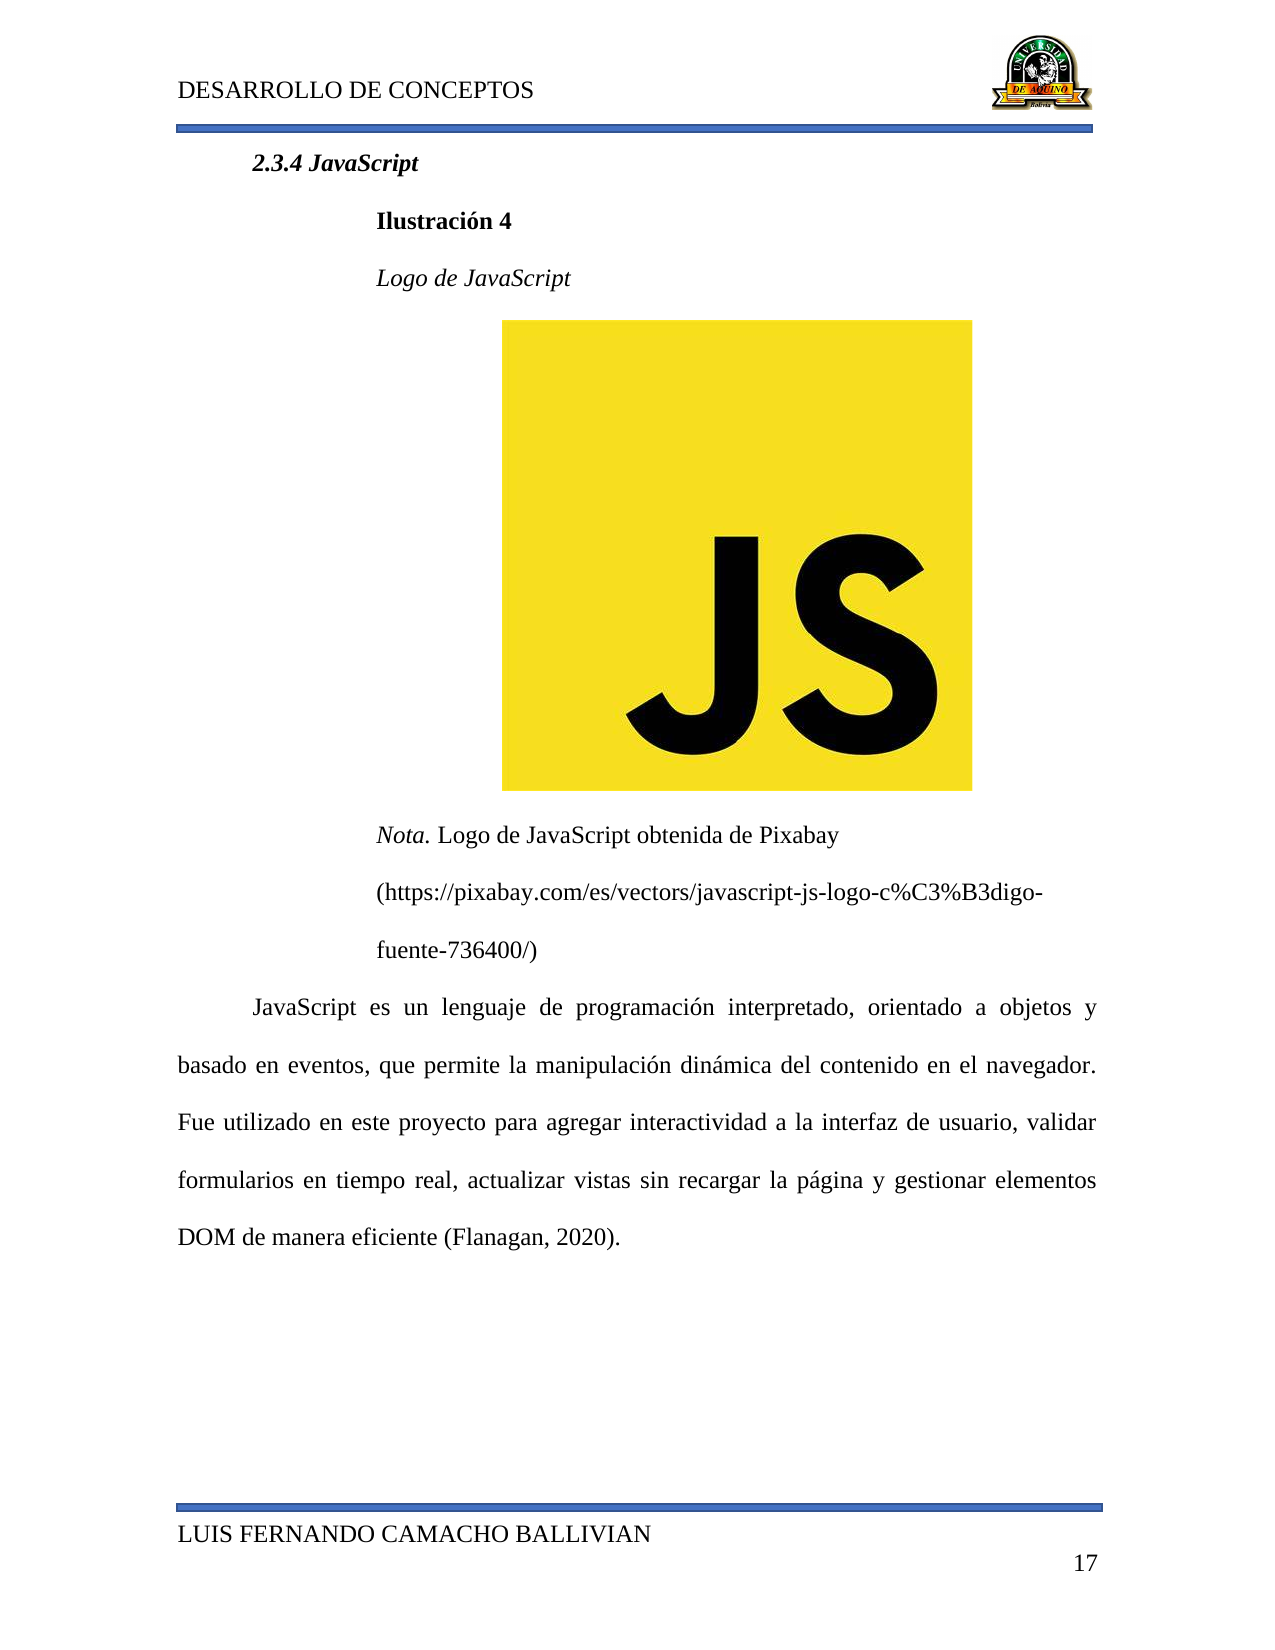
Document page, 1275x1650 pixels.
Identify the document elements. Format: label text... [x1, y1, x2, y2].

text JavaScript es un lenguaje de programación interpretado, orientado a objetos y basado en eventos, que permite la manipulación dinámica del contenido en el navegador. Fue utilizado en este proyecto para agregar interactividad a la interfaz de usuario, validar formularios en tiempo real, actualizar vistas sin recargar la página y gestionar elementos DOM de manera eficiente (Flanagan, 2020). [177, 992, 1098, 1251]
picture [502, 320, 973, 791]
subtitle 2.3.4 JavaScript [177, 148, 1098, 177]
text Nota. Logo de JavaScript obtenida de Pixabay (https://pixabay.com/es/vectors/javascript-js-logo-c%C3%B3digo-fuente-736400/) [376, 820, 1098, 963]
picture [992, 35, 1093, 110]
text Ilustración 4 Logo de JavaScript [376, 206, 1098, 292]
